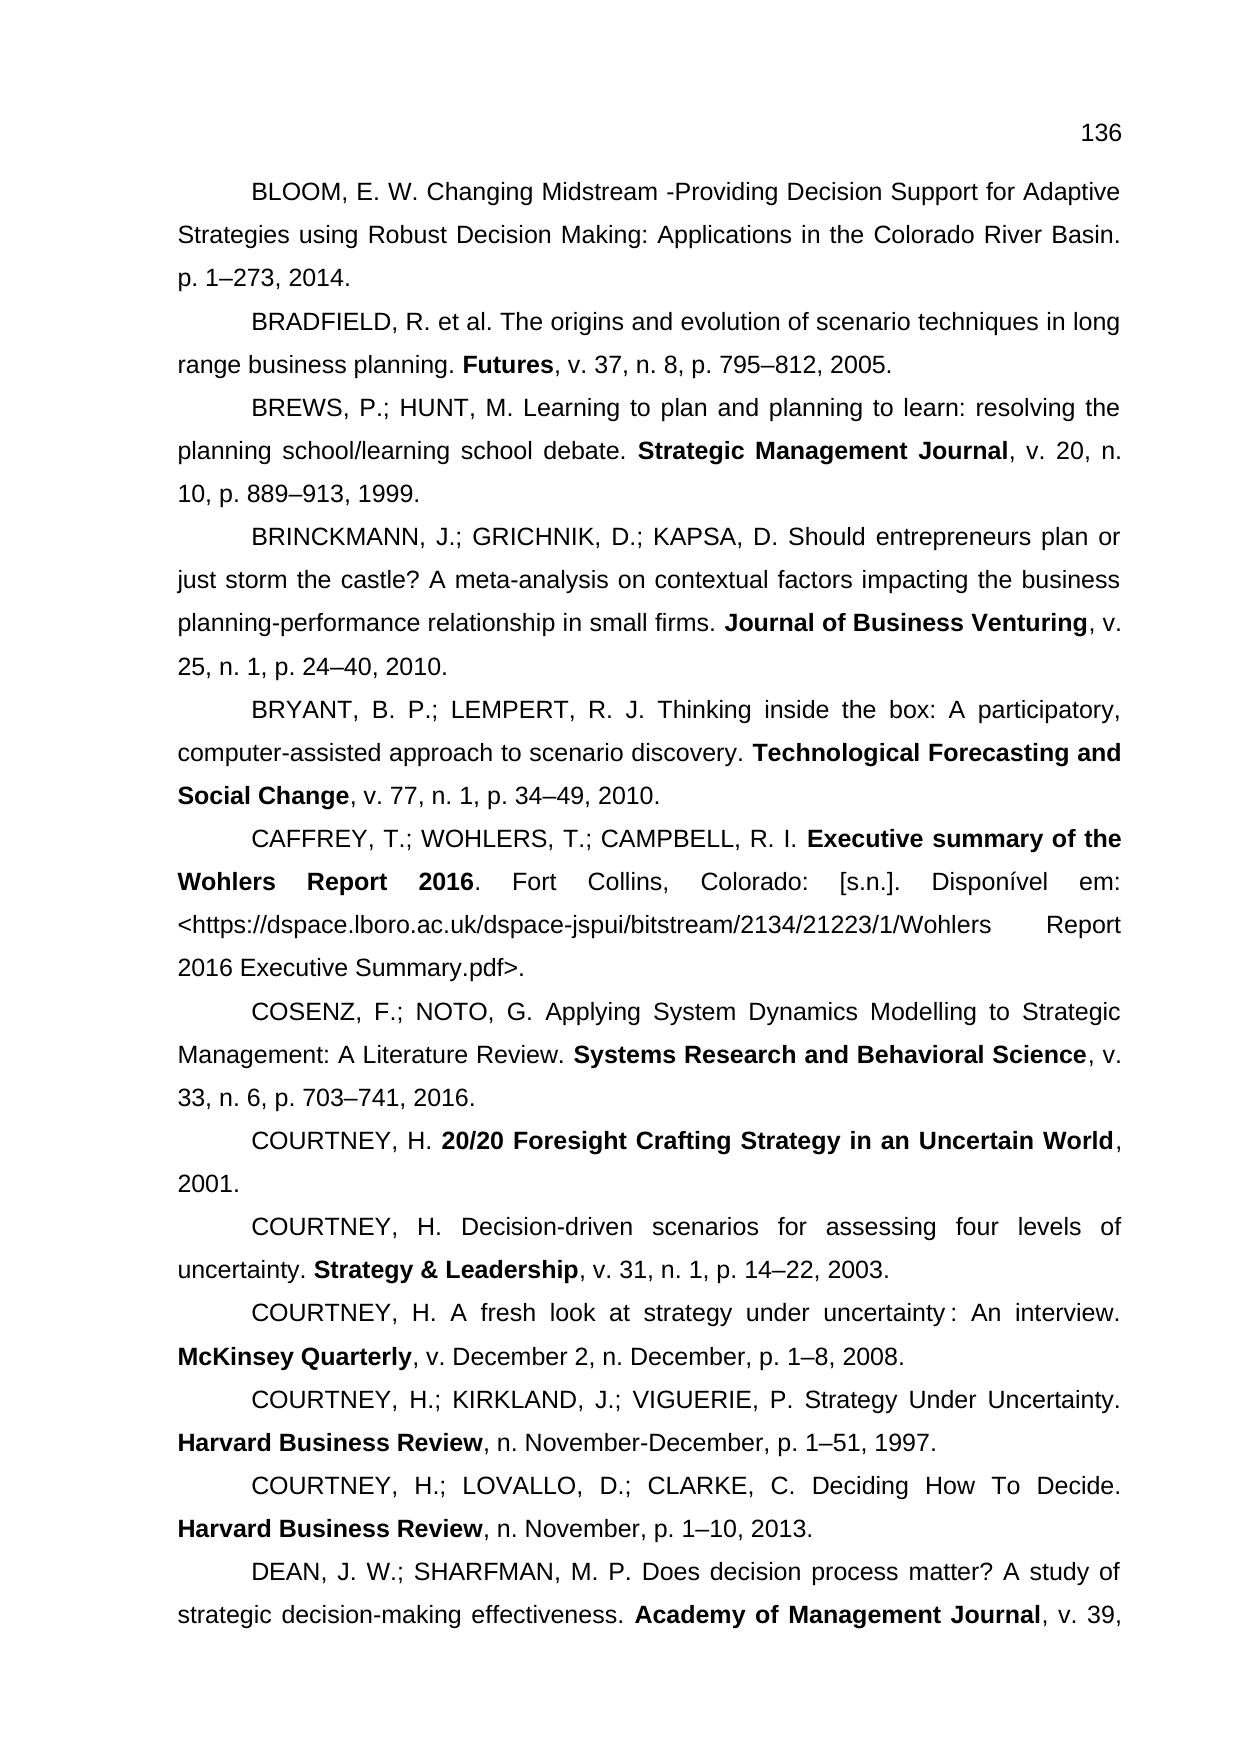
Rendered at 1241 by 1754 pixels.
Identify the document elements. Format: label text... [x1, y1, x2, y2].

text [177, 1557, 1122, 1629]
text BRINCKMANN, J.; GRICHNIK, D.; KAPSA, D. Should entrepreneurs plan or just storm the castle? A meta-analysis on contextual factors impacting the business planning-performance relationship in small firms. Journal of Business Venturing, v. 25, n. 1, p. 24–40, 2010. [177, 522, 1122, 680]
text COSENZ, F.; NOTO, G. Applying System Dynamics Modelling to Strategic Management: A Literature Review. Systems Research and Behavioral Science, v. 33, n. 6, p. 703–741, 2016. [177, 997, 1122, 1112]
text BREWS, P.; HUNT, M. Learning to plan and planning to learn: resolving the planning school/learning school debate. Strategic Management Journal, v. 20, n. 10, p. 889–913, 1999. [177, 393, 1122, 508]
text COURTNEY, H.; LOVALLO, D.; CLARKE, C. Deciding How To Decide. Harvard Business Review, n. November, p. 1–10, 2013. [177, 1471, 1122, 1543]
text CAFFREY, T.; WOHLERS, T.; CAMPBELL, R. I. Executive summary of the Wohlers Report 2016. Fort Collins, Colorado: [s.n.]. Disponível em: <https://dspace.lboro.ac.uk/dspace-jspui/bitstream/2134/21223/1/Wohlers Report 2016 Executive Summary.pdf>. [177, 824, 1122, 982]
text COURTNEY, H. A fresh look at strategy under uncertainty : An interview. McKinsey Quarterly, v. December 2, n. December, p. 1–8, 2008. [177, 1298, 1122, 1370]
text BRYANT, B. P.; LEMPERT, R. J. Thinking inside the box: A participatory, computer-assisted approach to scenario discovery. Technological Forecasting and Social Change, v. 77, n. 1, p. 34–49, 2010. [177, 695, 1122, 810]
text COURTNEY, H.; KIRKLAND, J.; VIGUERIE, P. Strategy Under Uncertainty. Harvard Business Review, n. November-December, p. 1–51, 1997. [177, 1385, 1122, 1457]
text BLOOM, E. W. Changing Midstream -Providing Decision Support for Adaptive Strategies using Robust Decision Making: Applications in the Colorado River Basin. p. 1–273, 2014. [177, 177, 1122, 292]
text COURTNEY, H. 20/20 Foresight Crafting Strategy in an Uncertain World, 2001. [177, 1126, 1122, 1198]
text COURTNEY, H. Decision-driven scenarios for assessing four levels of uncertainty. Strategy & Leadership, v. 31, n. 1, p. 14–22, 2003. [177, 1212, 1122, 1284]
text BRADFIELD, R. et al. The origins and evolution of scenario techniques in long range business planning. Futures, v. 37, n. 8, p. 795–812, 2005. [177, 307, 1122, 378]
